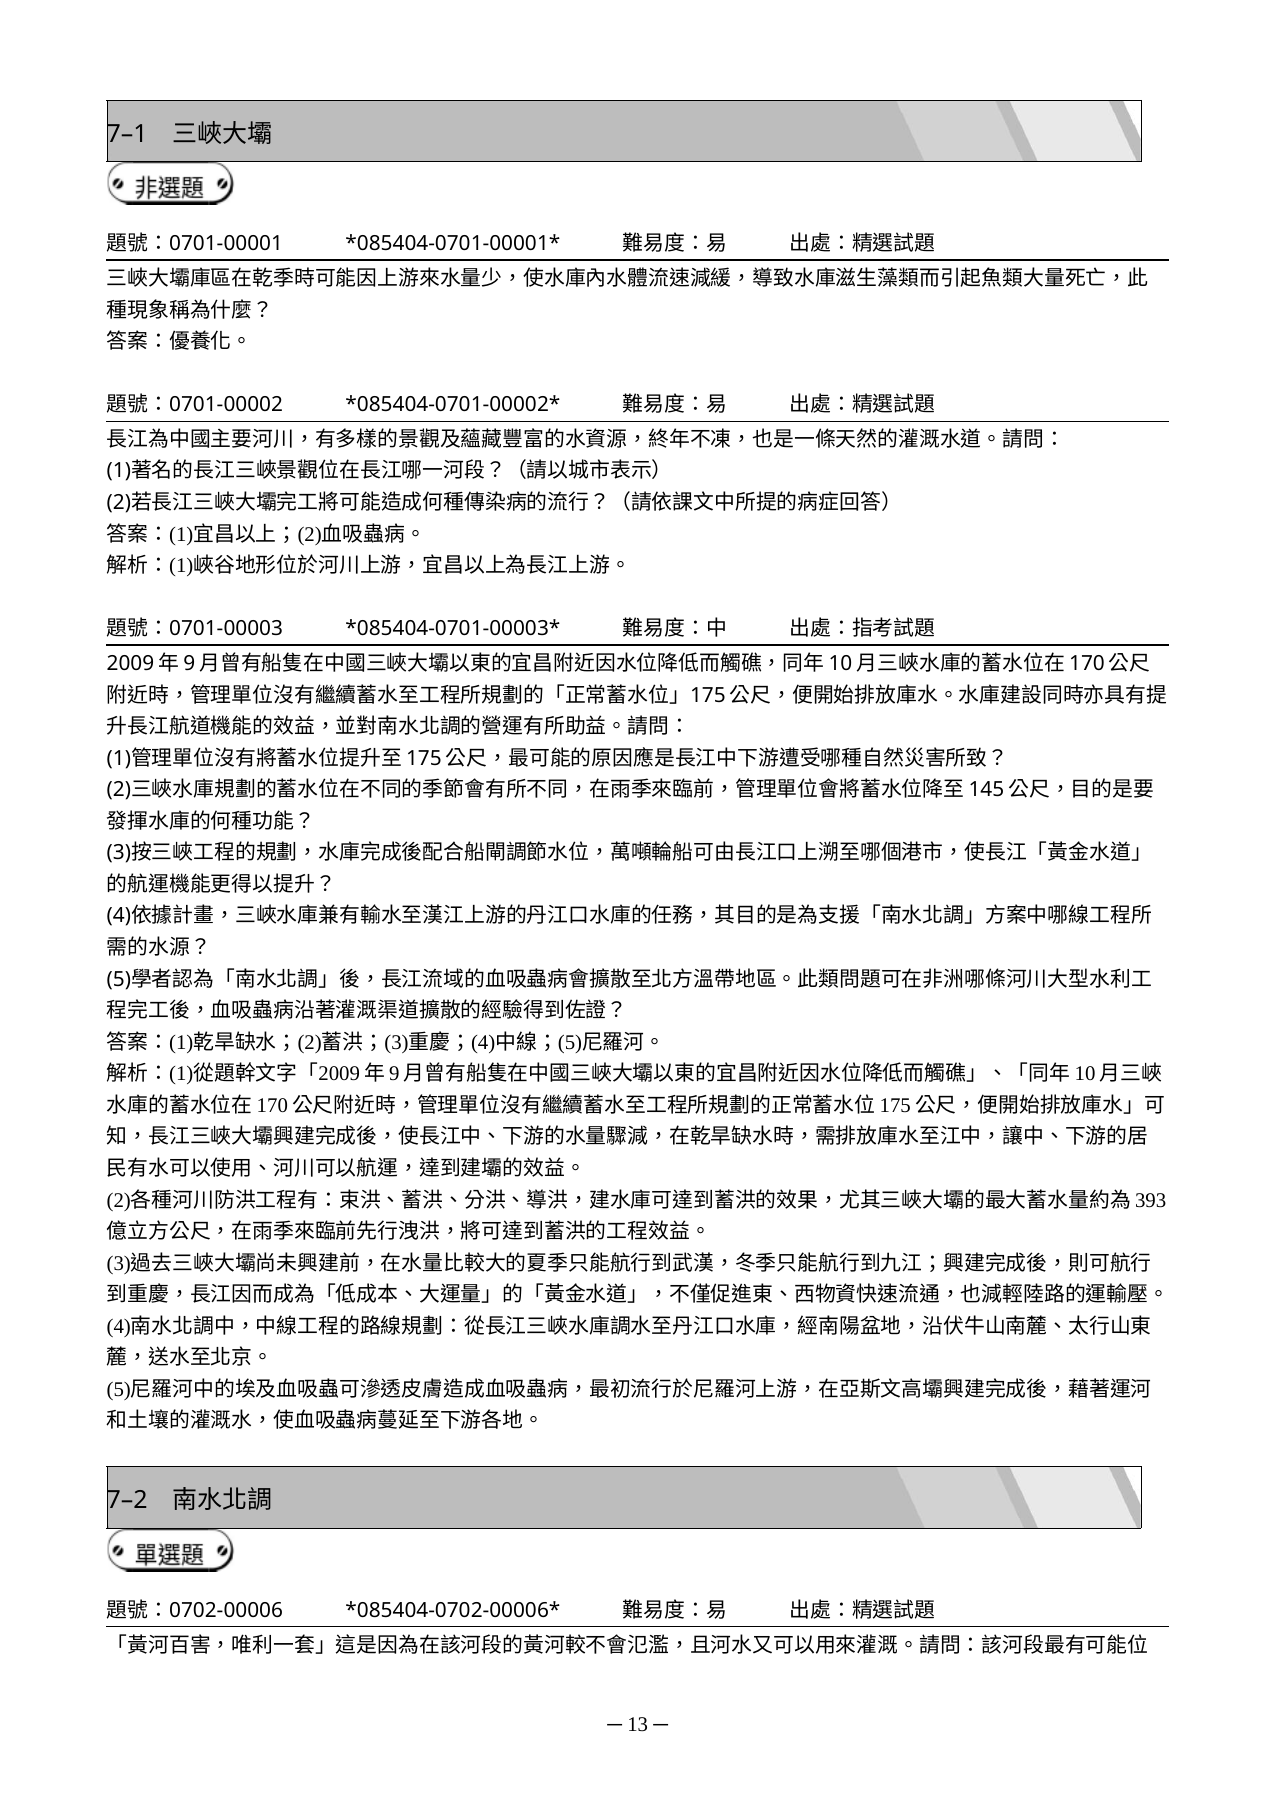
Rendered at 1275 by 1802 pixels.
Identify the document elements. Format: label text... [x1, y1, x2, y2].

text 解析：(1)峽谷地形位於河川上游，宜昌以上為長江上游。 [106, 548, 1169, 579]
text 7–1 三峽大壩 [106, 100, 1169, 163]
text 題號：0701-00001 *085404-0701-00001* 難易度：易 出處：精選試題 [106, 226, 1169, 259]
text 題號：0701-00002 *085404-0701-00002* 難易度：易 出處：精選試題 [106, 387, 1169, 421]
text 題號：0702-00006 *085404-0702-00006* 難易度：易 出處：精選試題 [106, 1592, 1169, 1626]
text 答案：(1)宜昌以上；(2)血吸蟲病。 [106, 516, 1169, 548]
text 長江為中國主要河川，有多樣的景觀及蘊藏豐富的水資源，終年不凍，也是一條天然的灌溉水道。請問： (1)著名的長江三峽景觀位在長江哪一河段？（請以城市表示） (2)若長江三峽大壩完工將可能造成何種傳染病的流行？（請依課文中所提的病症回答） [106, 422, 1169, 516]
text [106, 1627, 1169, 1659]
text 題號：0701-00003 *085404-0701-00003* 難易度：中 出處：指考試題 [106, 611, 1169, 644]
text 解析：(1)從題幹文字「2009年9月曾有船隻在中國三峽大壩以東的宜昌附近因水位降低而觸礁」、「同年10月三峽水庫的蓄水位在170公尺附近時，管理單位沒有繼續蓄水至工程所規劃的正常蓄水位175公尺，便開始排放庫水」可知，長江三峽大壩興建完成後，使長江中、下游的水量驟減，在乾旱缺水時，需排放庫水至江中，讓中、下游的居民有水可以使用、河川可以航運，達到建壩的效益。 (2)各種河川防洪工程有：束洪、蓄洪、分洪、導洪，建水庫可達到蓄洪的效果，尤其三峽大壩的最大蓄水量約為393億立方公尺，在雨季來臨前先行洩洪，將可達到蓄洪的工程效益。 (3)過去三峽大壩尚未興建前，在水量比較大的夏季只能航行到武漢，冬季只能航行到九江；興建完成後，則可航行到重慶，長江因而成為「低成本、大運量」的「黃金水道」，不僅促進東、西物資快速流通，也減輕陸路的運輸壓。 (4)南水北調中，中線工程的路線規劃：從長江三峽水庫調水至丹江口水庫，經南陽盆地，沿伏牛山南麓、太行山東麓，送水至北京。 (5)尼羅河中的埃及血吸蟲可滲透皮膚造成血吸蟲病，最初流行於尼羅河上游，在亞斯文高壩興建完成後，藉著運河和土壤的灌溉水，使血吸蟲病蔓延至下游各地。 [106, 1056, 1169, 1435]
text 答案：優養化。 [106, 324, 1169, 355]
text 三峽大壩庫區在乾季時可能因上游來水量少，使水庫內水體流速減緩，導致水庫滋生藻類而引起魚類大量死亡，此種現象稱為什麼？ [106, 261, 1169, 324]
text 7–2 南水北調 [106, 1466, 1169, 1529]
text 2009年9月曾有船隻在中國三峽大壩以東的宜昌附近因水位降低而觸礁，同年10月三峽水庫的蓄水位在170公尺附近時，管理單位沒有繼續蓄水至工程所規劃的「正常蓄水位」175公尺，便開始排放庫水。水庫建設同時亦具有提升長江航道機能的效益，並對南水北調的營運有所助益。請問： (1)管理單位沒有將蓄水位提升至175公尺，最可能的原因應是長江中下游遭受哪種自然災害所致？ (2)三峽水庫規劃的蓄水位在不同的季節會有所不同，在雨季來臨前，管理單位會將蓄水位降至145公尺，目的是要發揮水庫的何種功能？ (3)按三峽工程的規劃，水庫完成後配合船閘調節水位，萬噸輪船可由長江口上溯至哪個港市，使長江「黃金水道」的航運機能更得以提升？ (4)依據計畫，三峽水庫兼有輸水至漢江上游的丹江口水庫的任務，其目的是為支援「南水北調」方案中哪線工程所需的水源？ (5)學者認為「南水北調」後，長江流域的血吸蟲病會擴散至北方溫帶地區。此類問題可在非洲哪條河川大型水利工程完工後，血吸蟲病沿著灌溉渠道擴散的經驗得到佐證？ [106, 646, 1169, 1024]
text 答案：(1)乾旱缺水；(2)蓄洪；(3)重慶；(4)中線；(5)尼羅河。 [106, 1024, 1169, 1056]
